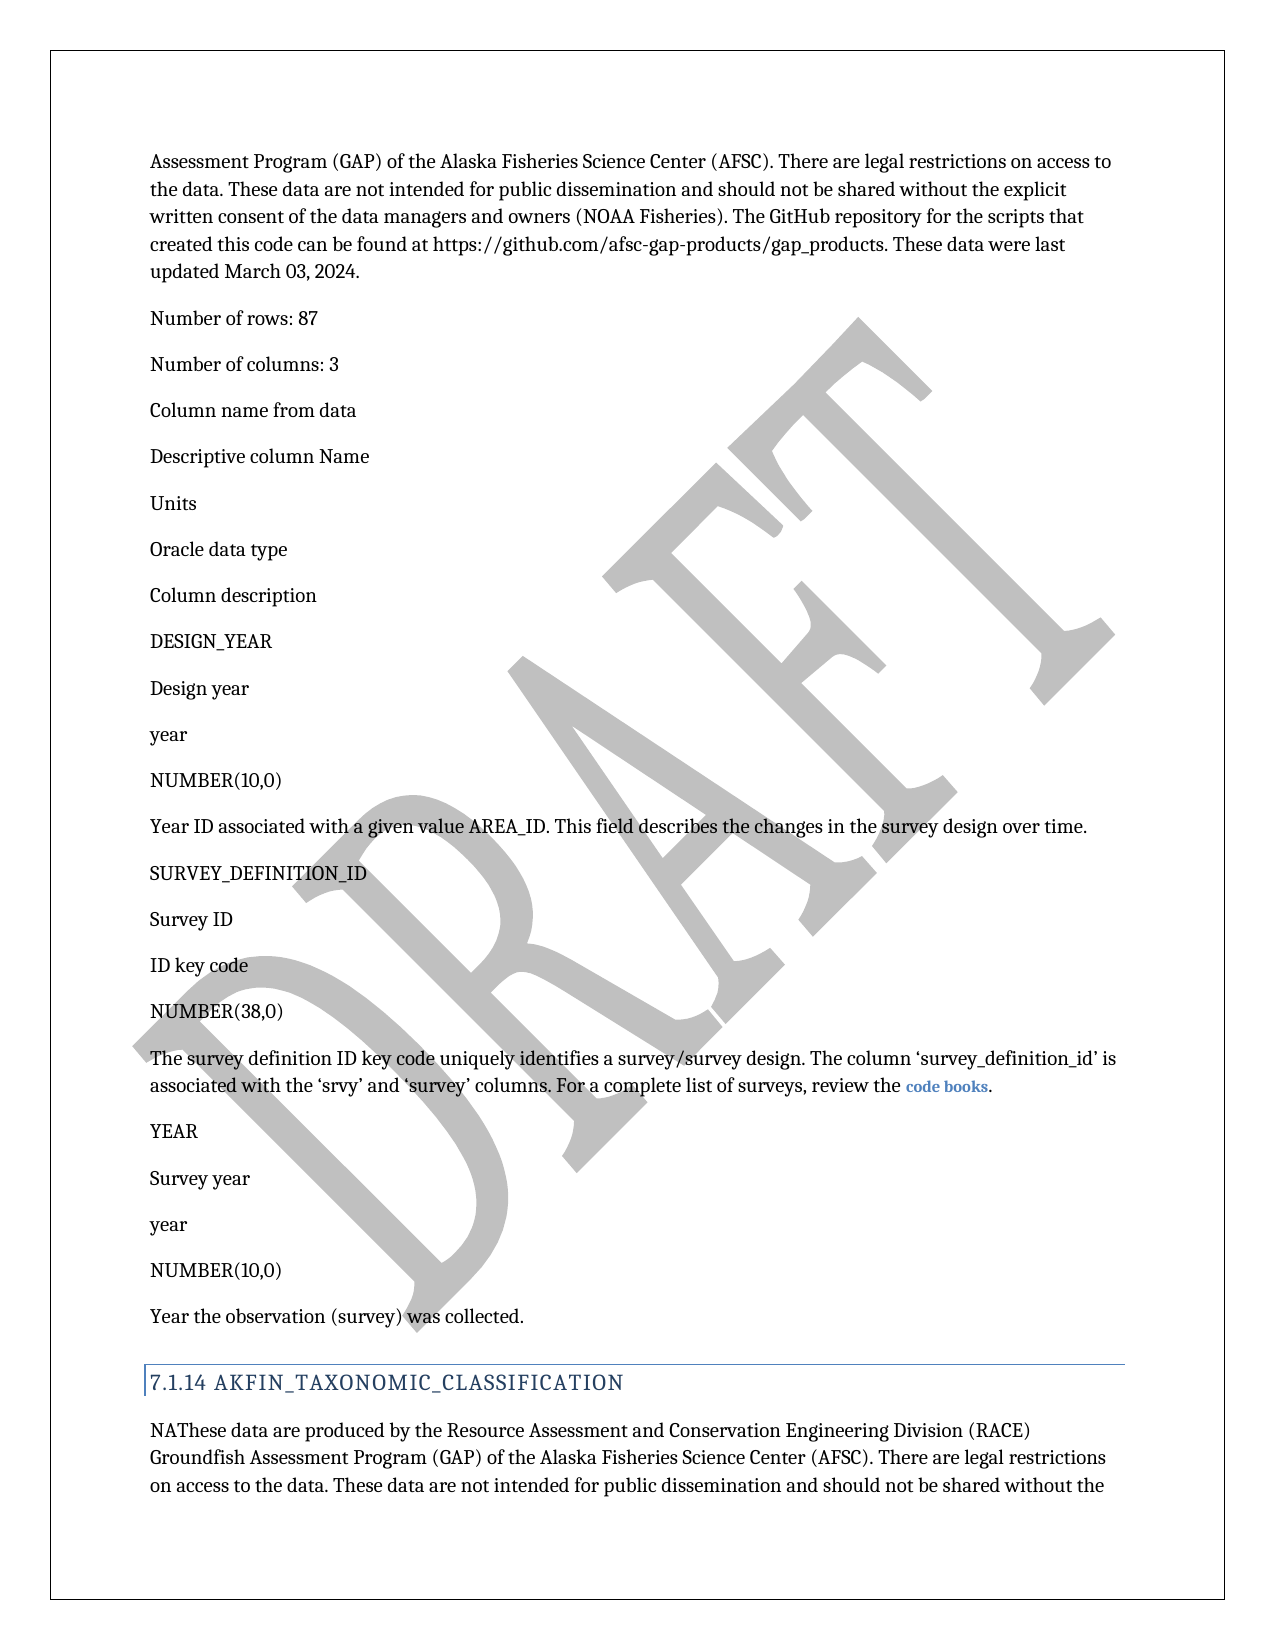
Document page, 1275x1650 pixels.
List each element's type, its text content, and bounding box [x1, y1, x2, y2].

text Year the observation (survey) was collected. [150, 1305, 1125, 1329]
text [150, 1418, 1125, 1497]
text Column name from data [150, 399, 1125, 423]
text Units [150, 491, 1125, 515]
text Year ID associated with a given value AREA_ID. This field describes the changes in the survey design over time. [150, 815, 1125, 839]
text YEAR [150, 1120, 1125, 1144]
text Oracle data type [150, 537, 1125, 561]
text Survey ID [150, 907, 1125, 931]
text Design year [150, 676, 1125, 700]
text NUMBER(38,0) [150, 1000, 1125, 1024]
text ID key code [150, 954, 1125, 978]
text year [150, 722, 1125, 746]
text Column description [150, 584, 1125, 608]
text Descriptive column Name [150, 445, 1125, 469]
text DESIGN_YEAR [150, 630, 1125, 654]
text Number of rows: 87 [150, 306, 1125, 330]
text year [150, 1212, 1125, 1236]
subtitle 7.1.14 AKFIN_TAXONOMIC_CLASSIFICATION [146, 1365, 1125, 1396]
text The survey definition ID key code uniquely identifies a survey/survey design. The column ‘survey_definition_id’ is associated with the ‘srvy’ and ‘survey’ columns. For a complete list of surveys, review the code books. [150, 1046, 1125, 1098]
text Number of columns: 3 [150, 352, 1125, 376]
text Survey year [150, 1166, 1125, 1190]
text NUMBER(10,0) [150, 1259, 1125, 1283]
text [150, 150, 1125, 284]
text NUMBER(10,0) [150, 769, 1125, 793]
text SURVEY_DEFINITION_ID [150, 861, 1125, 885]
